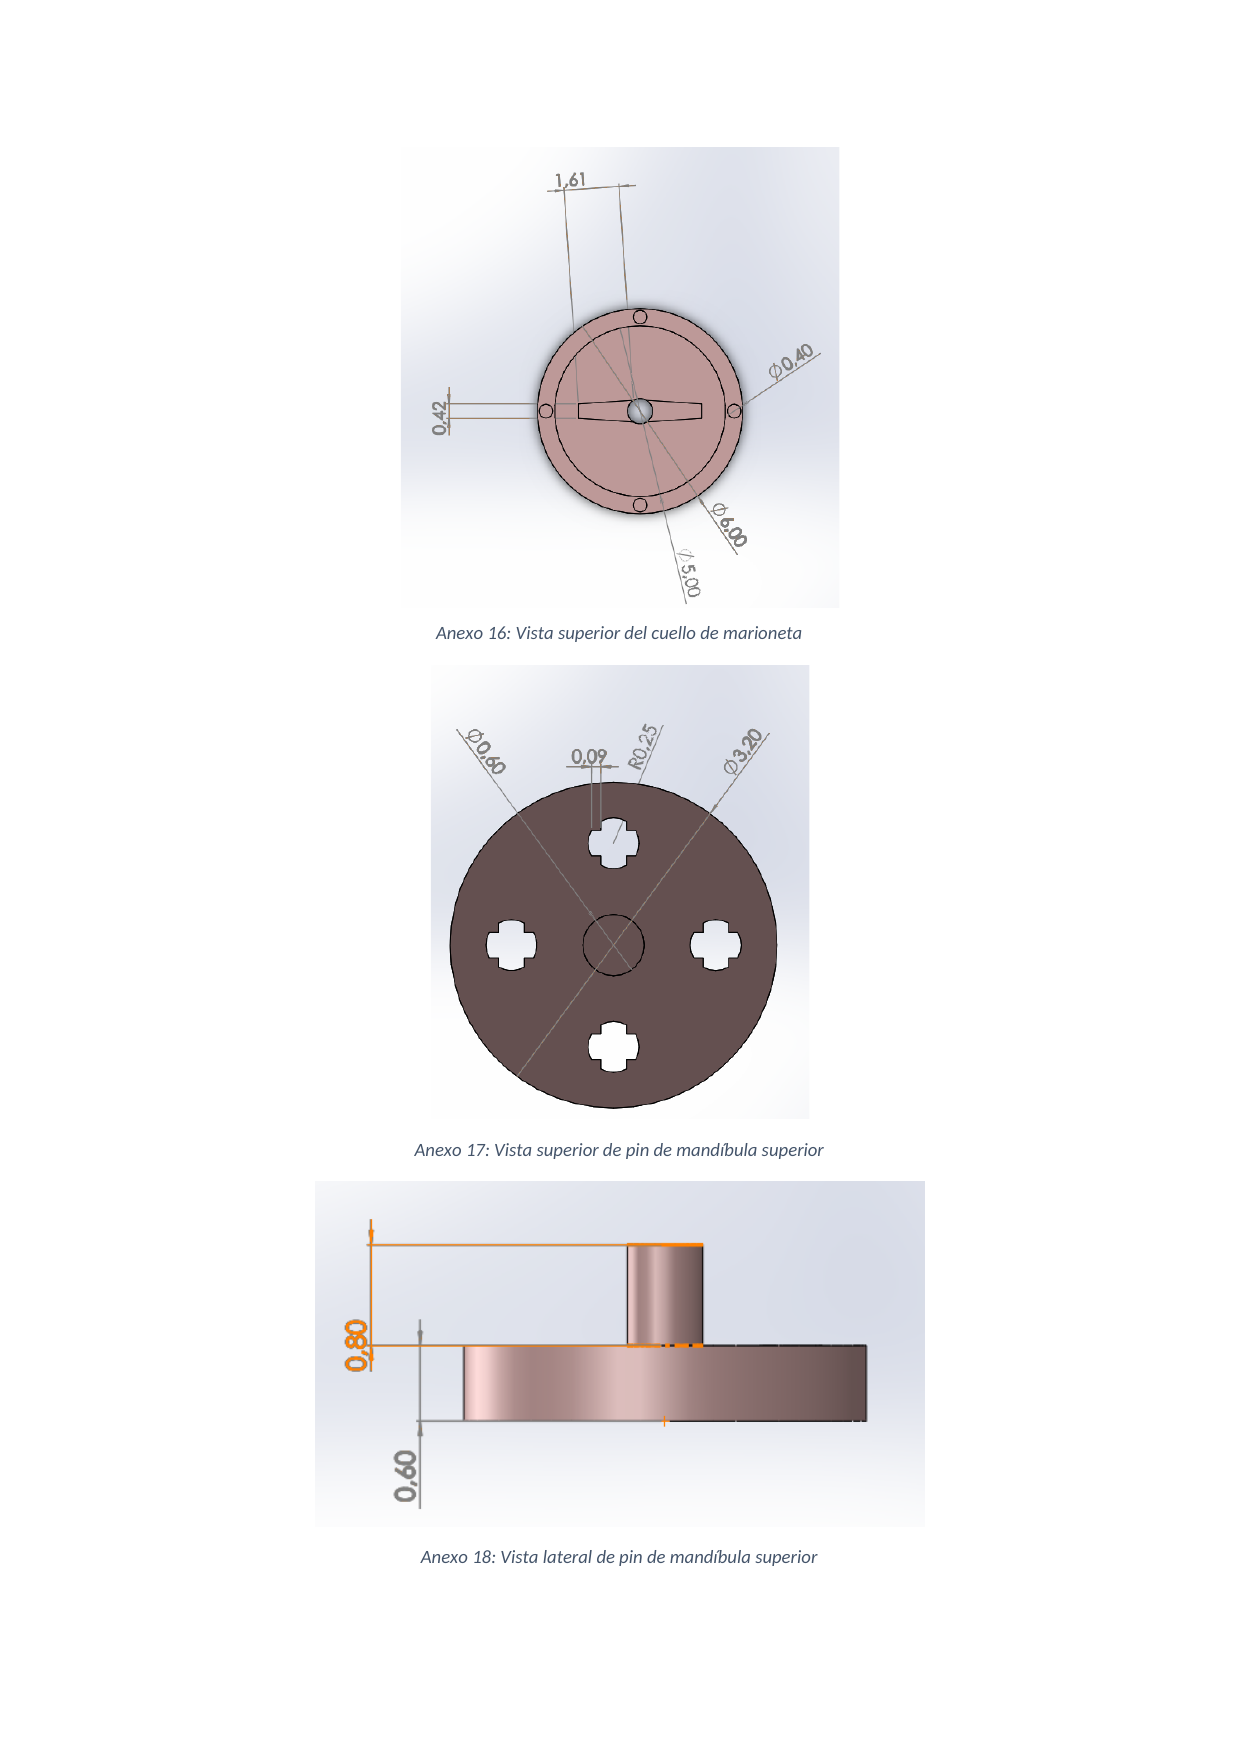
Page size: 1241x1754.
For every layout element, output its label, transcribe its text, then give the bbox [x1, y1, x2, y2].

picture [315, 1181, 925, 1527]
picture [430, 665, 810, 1119]
picture [400, 147, 840, 608]
